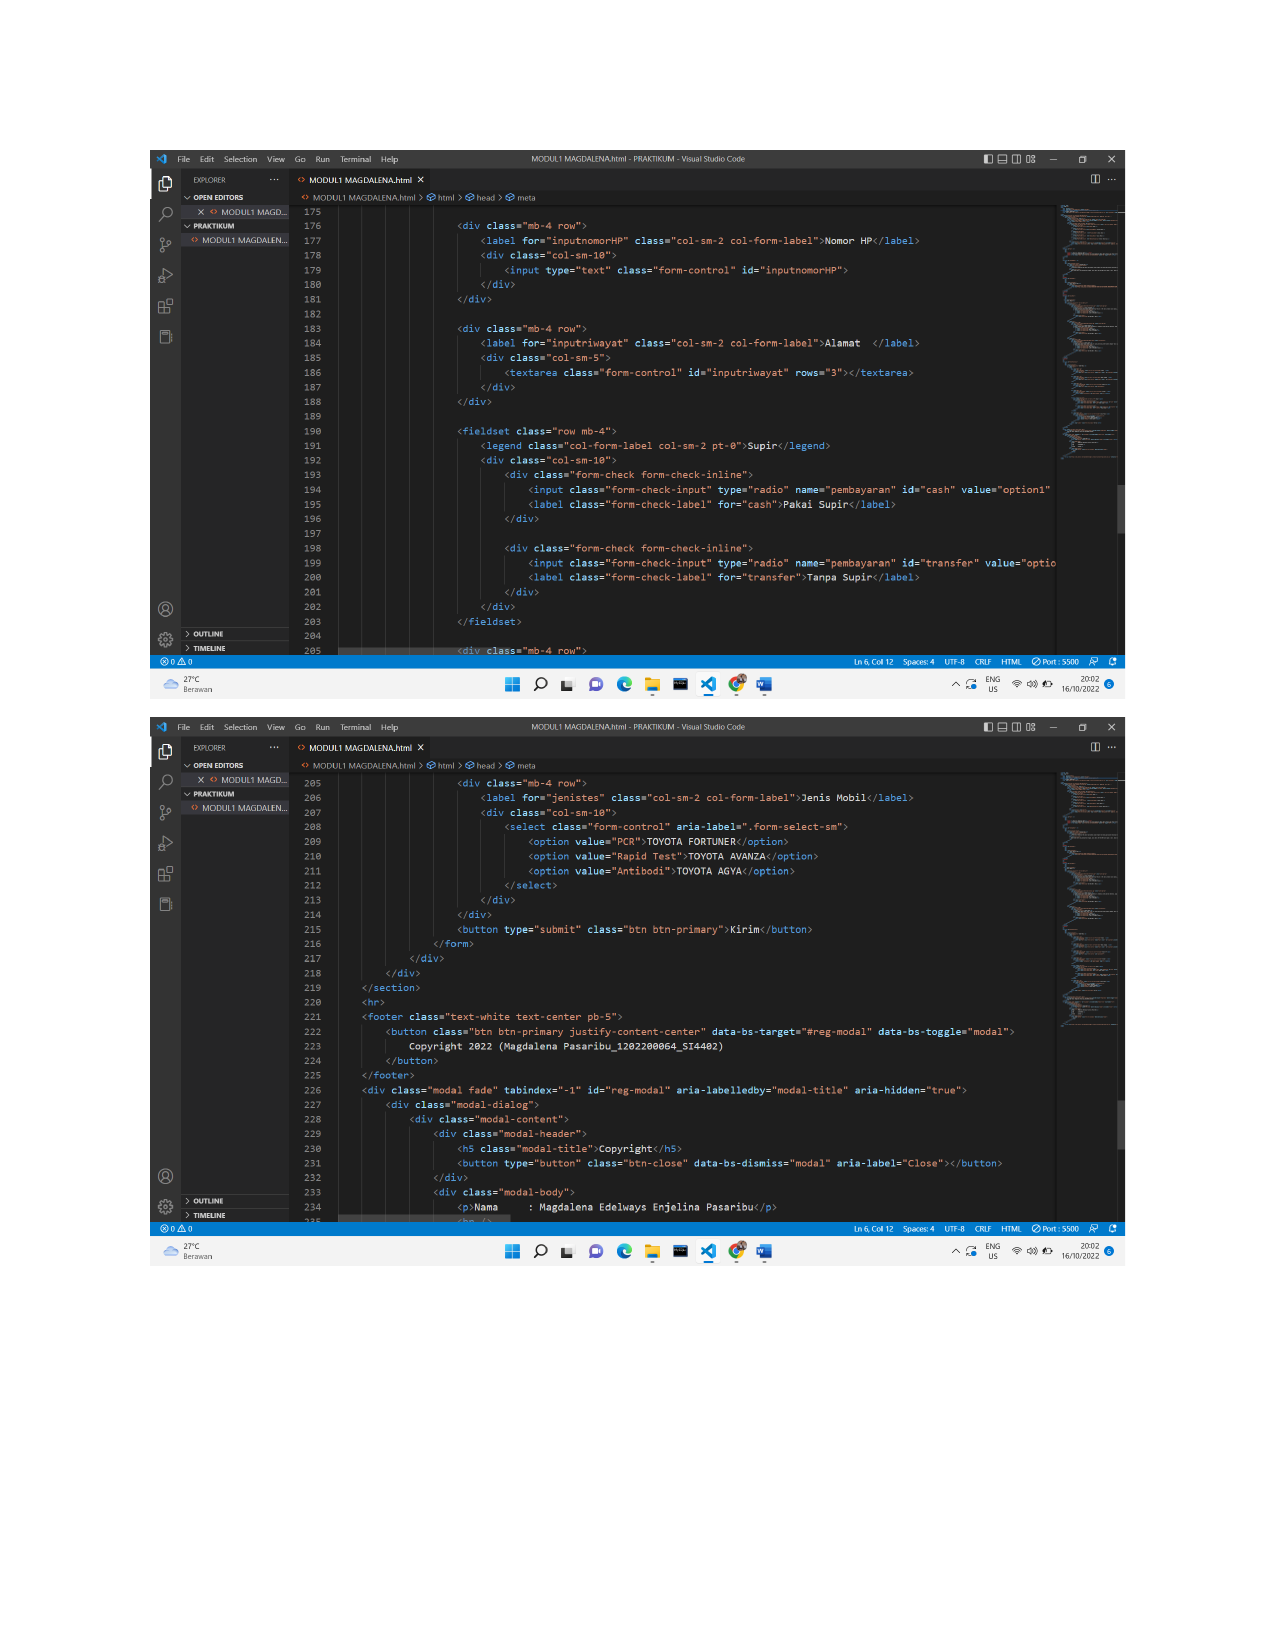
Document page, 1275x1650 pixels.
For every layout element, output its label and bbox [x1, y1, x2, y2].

picture [150, 717, 1125, 1266]
picture [150, 150, 1125, 699]
